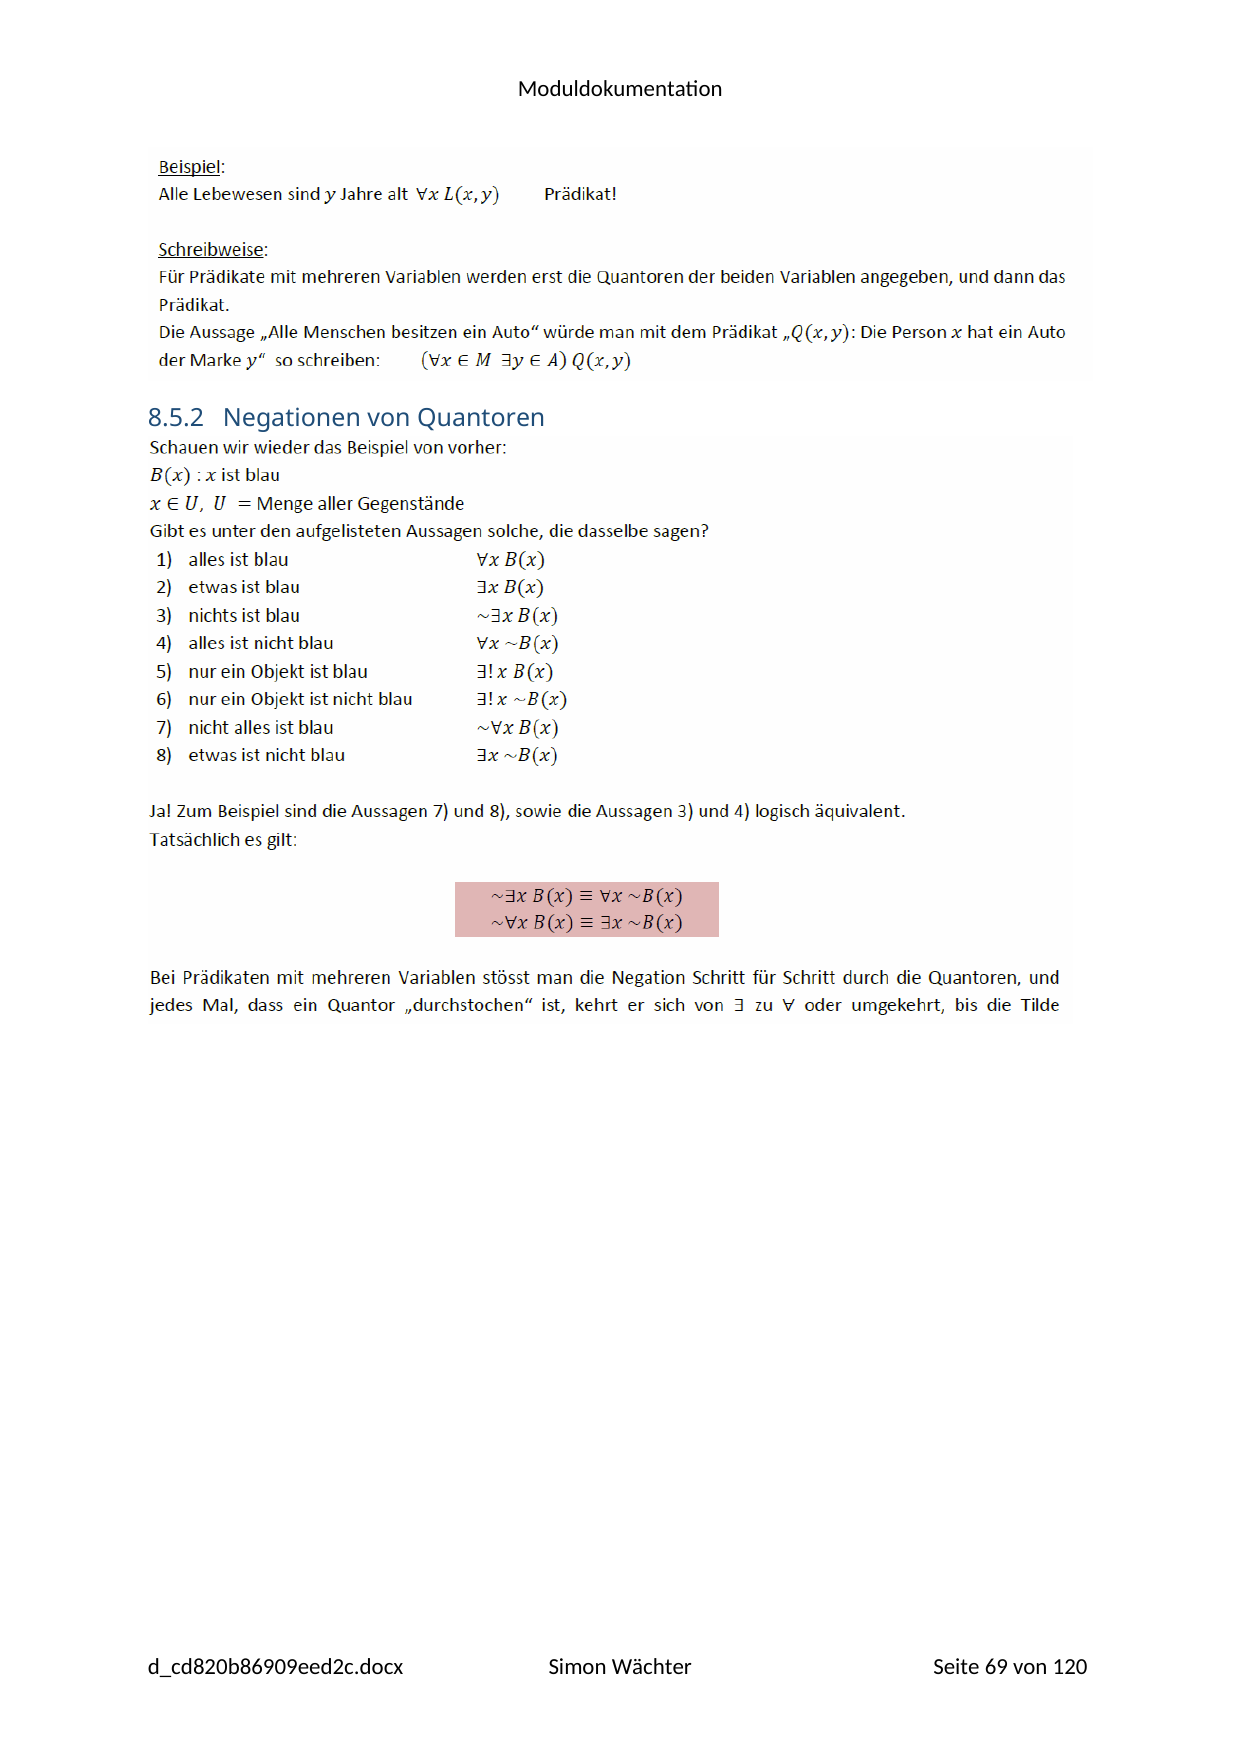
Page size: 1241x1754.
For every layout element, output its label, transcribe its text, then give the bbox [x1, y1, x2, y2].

picture [147, 147, 1093, 381]
subtitle Negationen von Quantoren [148, 399, 1093, 433]
picture [147, 436, 1073, 1024]
